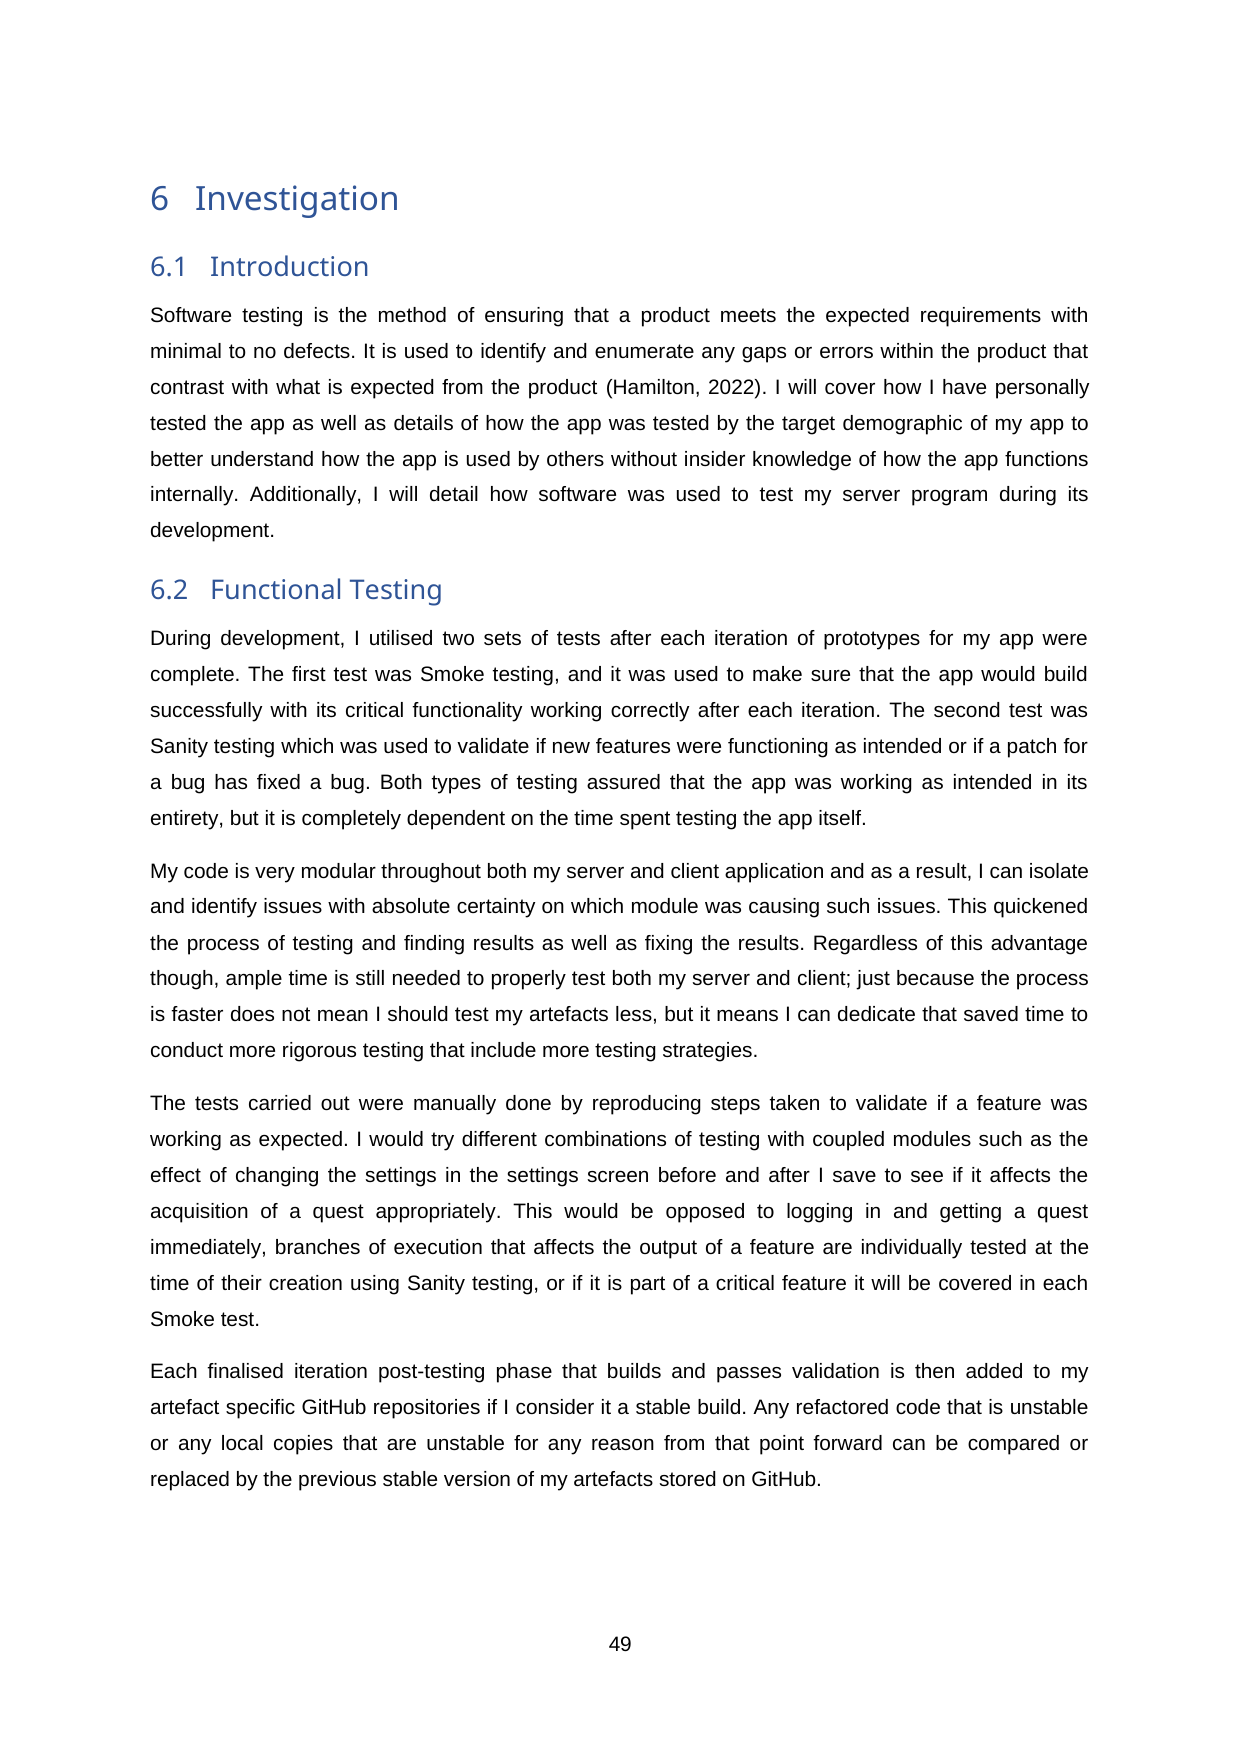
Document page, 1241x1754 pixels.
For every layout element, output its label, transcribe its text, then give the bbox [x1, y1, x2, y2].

subtitle Investigation [150, 175, 1090, 220]
text The tests carried out were manually done by reproducing steps taken to validate if a feature was working as expected. I would try different combinations of testing with coupled modules such as the effect of changing the settings in the settings screen before and after I save to see if it affects the acquisition of a quest appropriately. This would be opposed to logging in and getting a quest immediately, branches of execution that affects the output of a feature are individually tested at the time of their creation using Sanity testing, or if it is part of a critical feature it will be covered in each Smoke test. [150, 1091, 1090, 1330]
text During development, I utilised two sets of tests after each iteration of prototypes for my app were complete. The first test was Smoke testing, and it was used to make sure that the app would build successfully with its critical functionality working correctly after each iteration. The second test was Sanity testing which was used to validate if new features were functioning as intended or if a patch for a bug has fixed a bug. Both types of testing assured that the app was working as intended in its entirety, but it is completely dependent on the time spent testing the app itself. [150, 626, 1090, 830]
subtitle Introduction [150, 247, 1090, 284]
subtitle Functional Testing [150, 571, 1090, 608]
text Software testing is the method of ensuring that a product meets the expected requirements with minimal to no defects. It is used to identify and enumerate any gaps or errors within the product that contrast with what is expected from the product . I will cover how I have personally tested the app as well as details of how the app was tested by the target demographic of my app to better understand how the app is used by others without insider knowledge of how the app functions internally. Additionally, I will detail how software was used to test my server program during its development. [150, 303, 1090, 542]
text My code is very modular throughout both my server and client application and as a result, I can isolate and identify issues with absolute certainty on which module was causing such issues. This quickened the process of testing and finding results as well as fixing the results. Regardless of this advantage though, ample time is still needed to properly test both my server and client; just because the process is faster does not mean I should test my artefacts less, but it means I can dedicate that saved time to conduct more rigorous testing that include more testing strategies. [150, 858, 1090, 1062]
text Each finalised iteration post-testing phase that builds and passes validation is then added to my artefact specific GitHub repositories if I consider it a stable build. Any refactored code that is unstable or any local copies that are unstable for any reason from that point forward can be compared or replaced by the previous stable version of my artefacts stored on GitHub. [150, 1359, 1090, 1491]
